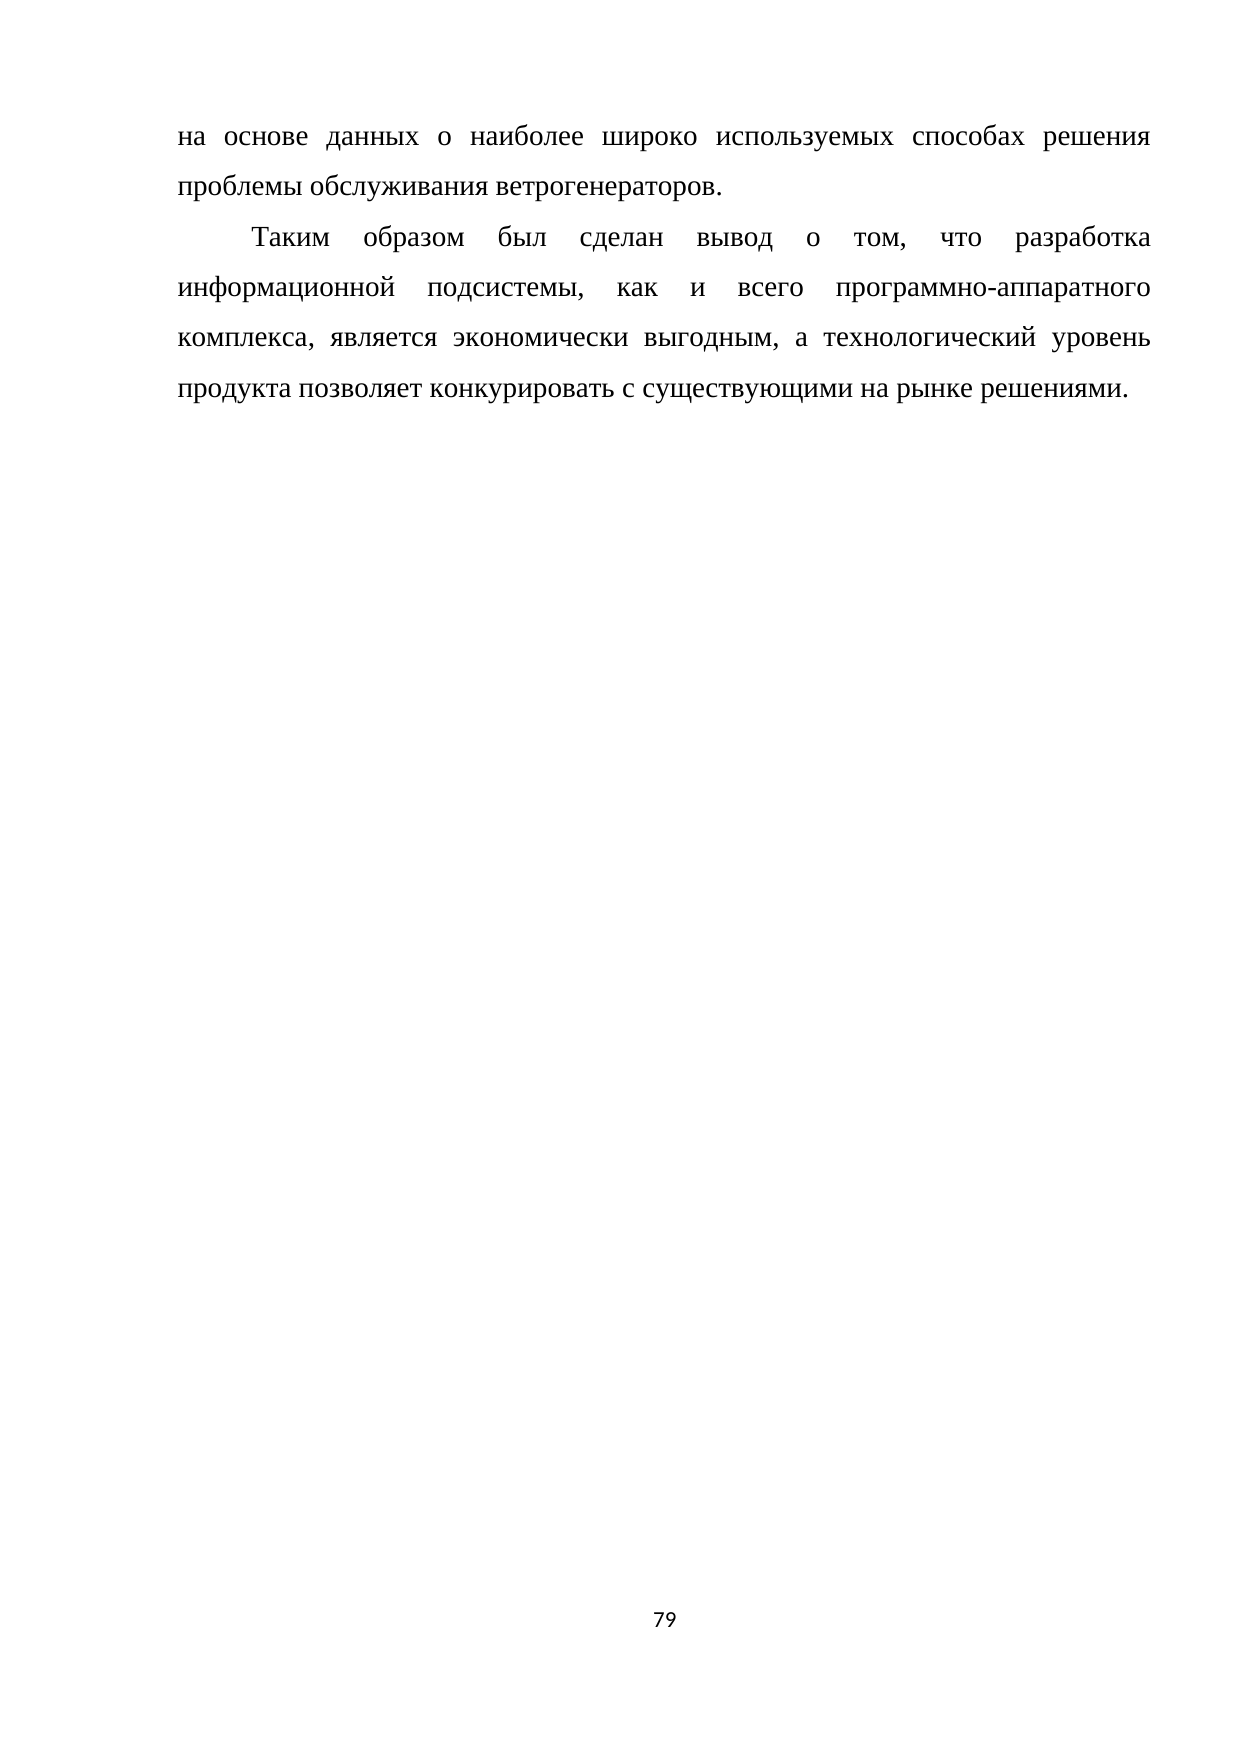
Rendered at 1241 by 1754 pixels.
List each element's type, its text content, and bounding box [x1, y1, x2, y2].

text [177, 118, 1152, 202]
text Таким образом был сделан вывод о том, что разработка информационной подсистемы, как и всего программно-аппаратного комплекса, является экономически выгодным, а технологический уровень продукта позволяет конкурировать с существующими на рынке решениями. [177, 219, 1152, 403]
